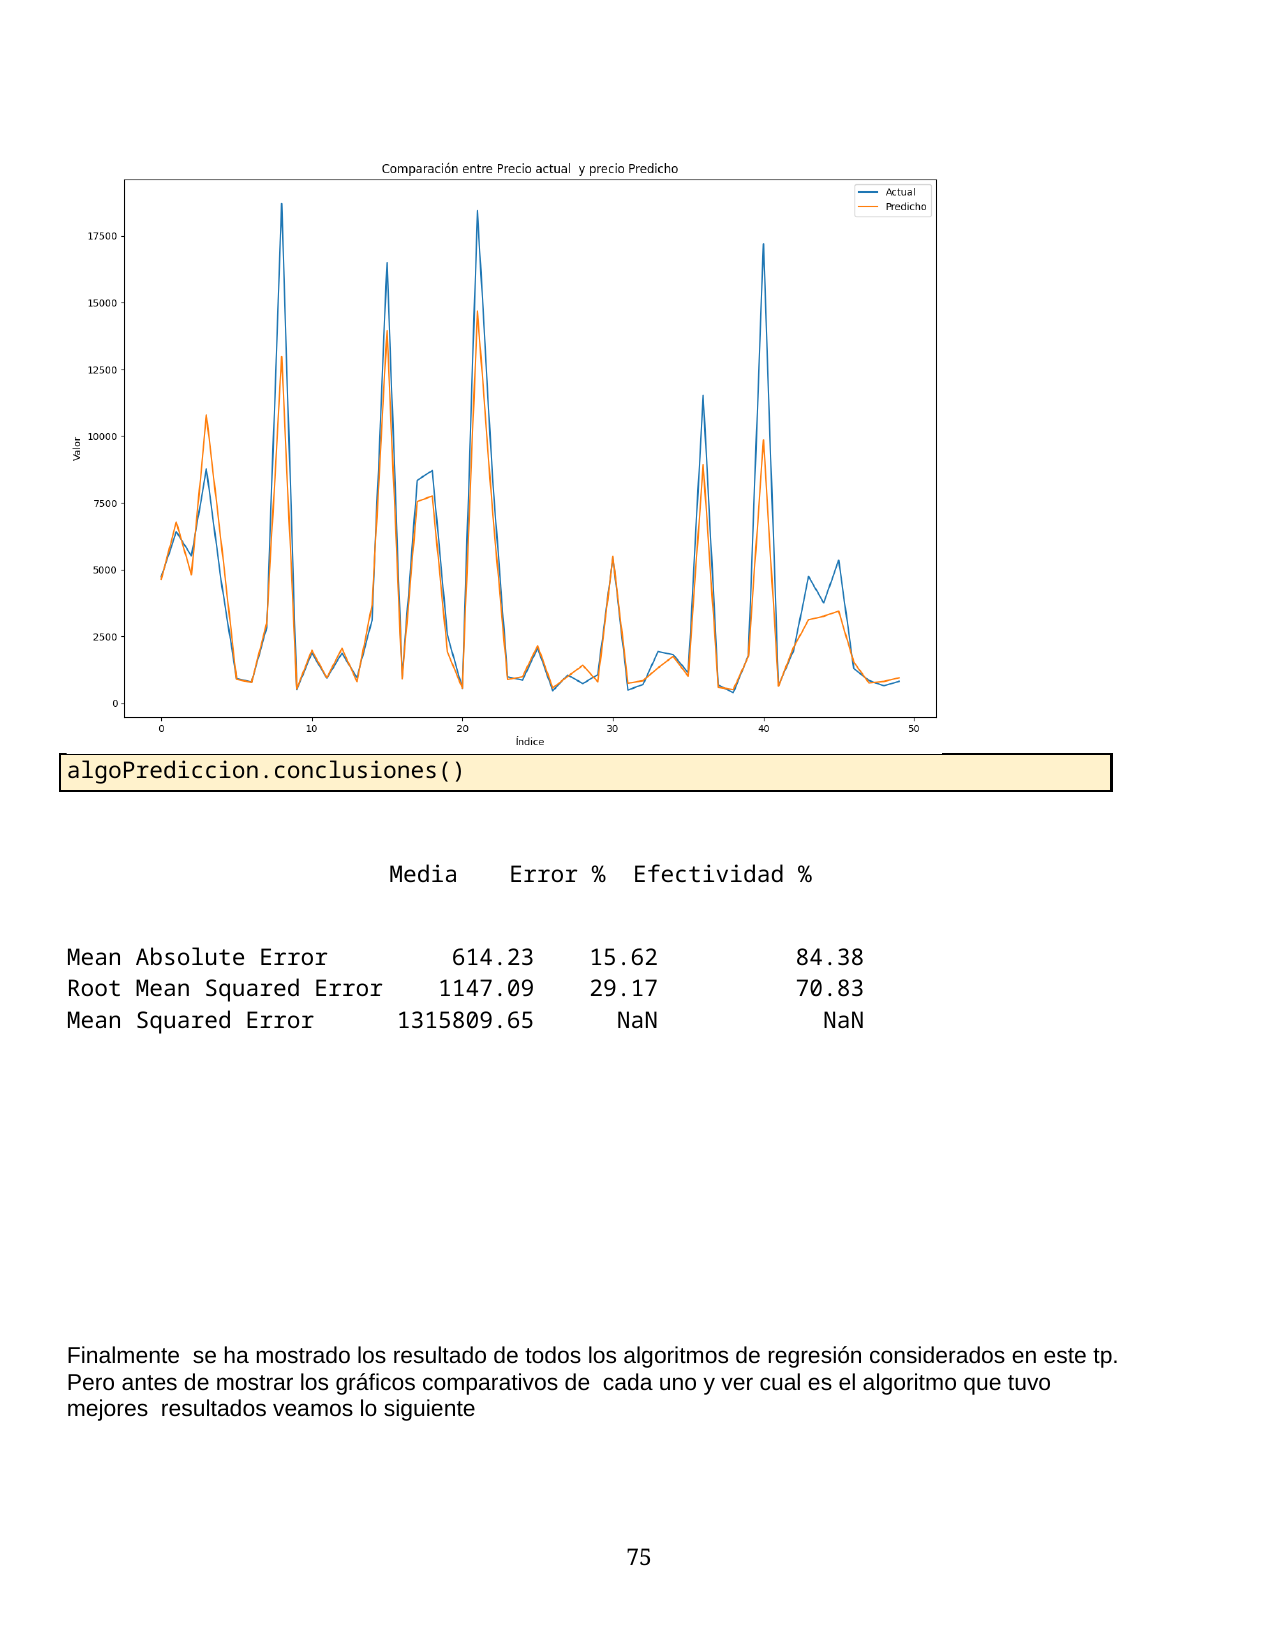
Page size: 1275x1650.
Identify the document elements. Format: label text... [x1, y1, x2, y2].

text Media Error % Efectividad % [288, 858, 1137, 920]
text Finalmente se ha mostrado los resultado de todos los algoritmos de regresión considerados en este tp. Pero antes de mostrar los gráficos comparativos de cada uno y ver cual es el algoritmo que tuvo mejores resultados veamos lo siguiente [67, 1342, 1137, 1422]
picture [66, 156, 942, 754]
text algoPrediccion.conclusiones() [67, 754, 1137, 785]
text Mean Absolute Error 614.23 15.62 84.38 Root Mean Squared Error 1147.09 29.17 70.83 Mean Squared Error 1315809.65 NaN NaN [67, 941, 1137, 1035]
